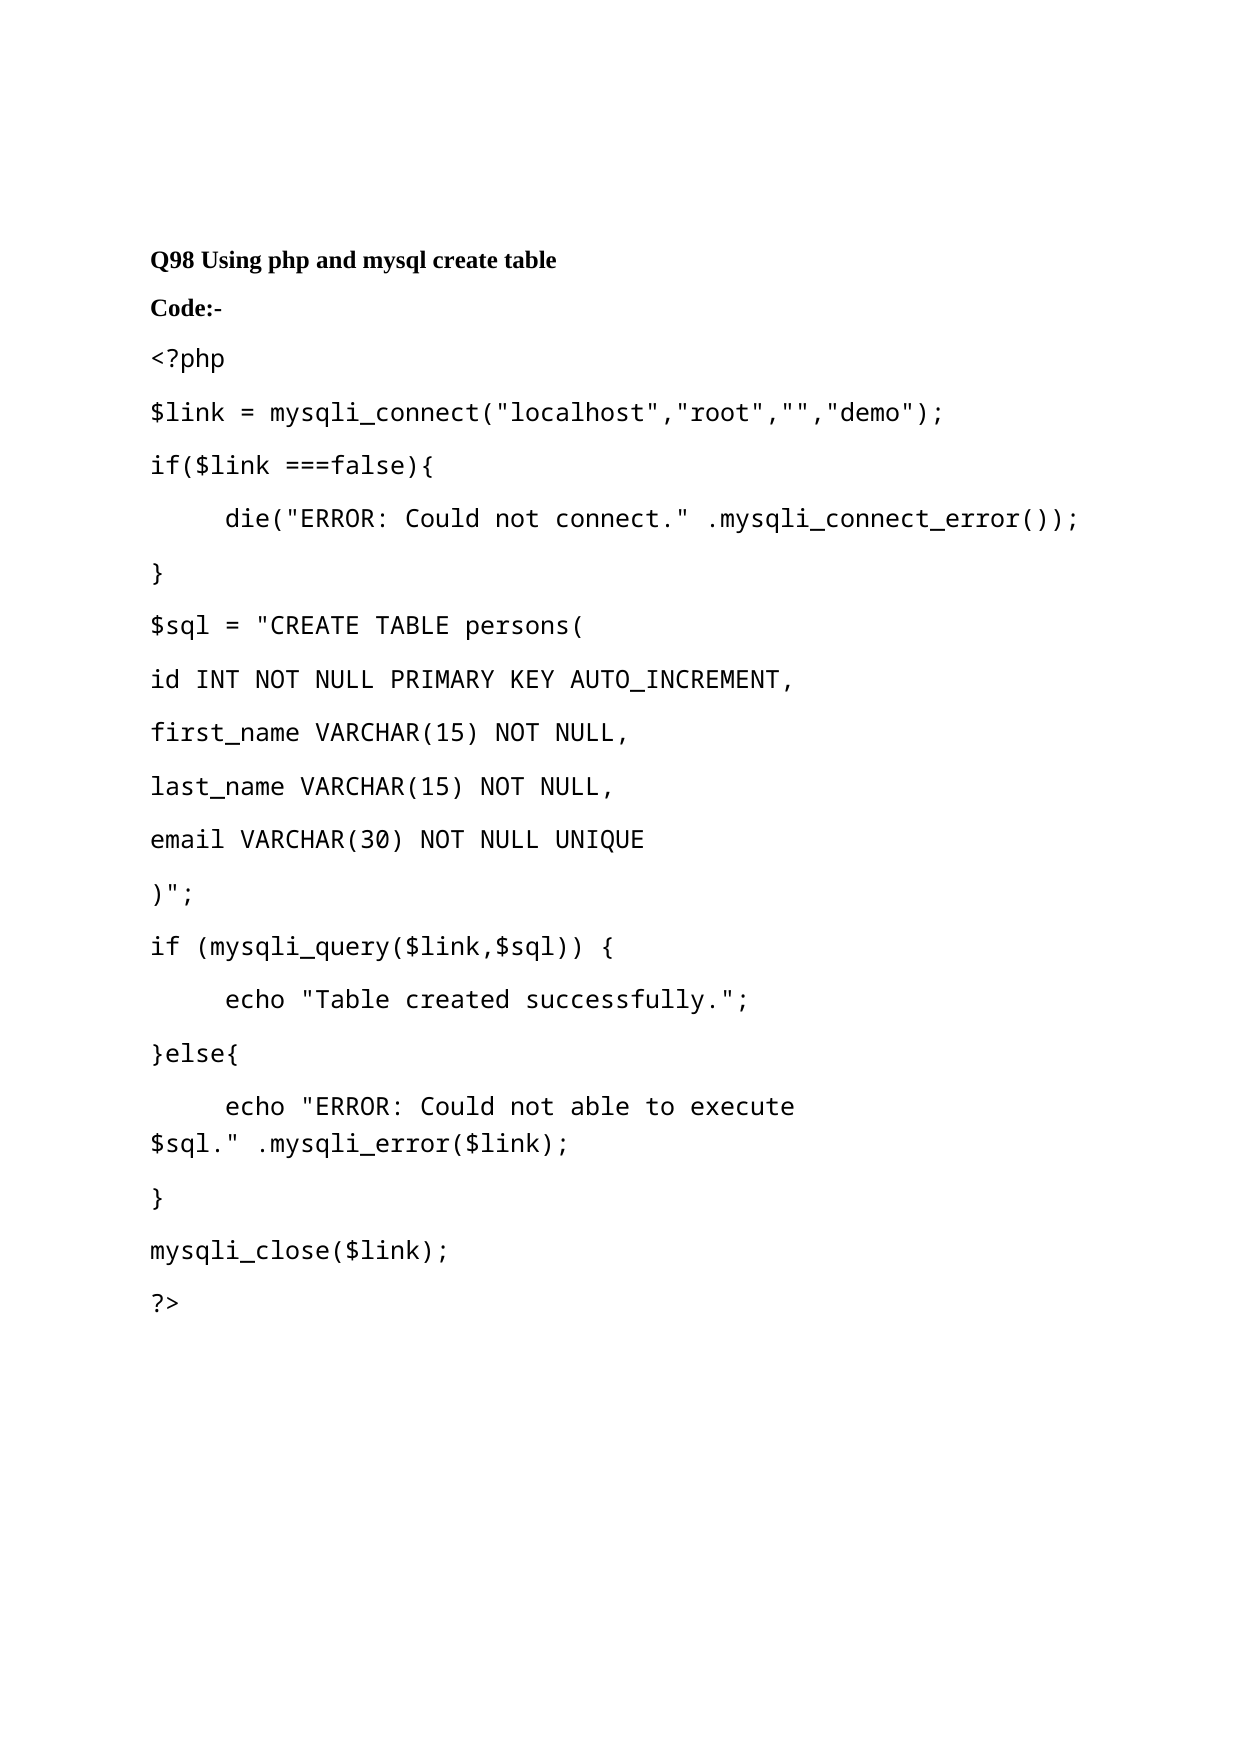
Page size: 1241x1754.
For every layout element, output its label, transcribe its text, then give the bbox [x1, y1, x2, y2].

text Q98 Using php and mysql create table [150, 245, 1090, 274]
text $sql = "CREATE TABLE persons( [150, 608, 1090, 642]
text last_name VARCHAR(15) NOT NULL, [150, 768, 1090, 802]
text first_name VARCHAR(15) NOT NULL, [150, 715, 1090, 749]
text } [150, 554, 1090, 589]
text mysqli_close($link); [150, 1233, 1090, 1267]
text }else{ [150, 1036, 1090, 1069]
text ?> [150, 1286, 1090, 1320]
text id INT NOT NULL PRIMARY KEY AUTO_INCREMENT, [150, 661, 1090, 696]
text if (mysqli_query($link,$sql)) { [150, 929, 1090, 963]
text } [150, 1179, 1090, 1213]
text Code:- [150, 293, 1090, 322]
text echo "Table created successfully."; [150, 982, 1090, 1016]
text <?php [150, 341, 1090, 375]
text if($link ===false){ [150, 448, 1090, 482]
text )"; [150, 875, 1090, 909]
text die("ERROR: Could not connect." .mysqli_connect_error()); [150, 501, 1090, 535]
text $link = mysqli_connect("localhost","root","","demo"); [150, 394, 1090, 428]
text echo "ERROR: Could not able to execute $sql." .mysqli_error($link); [150, 1089, 1090, 1160]
text email VARCHAR(30) NOT NULL UNIQUE [150, 822, 1090, 856]
